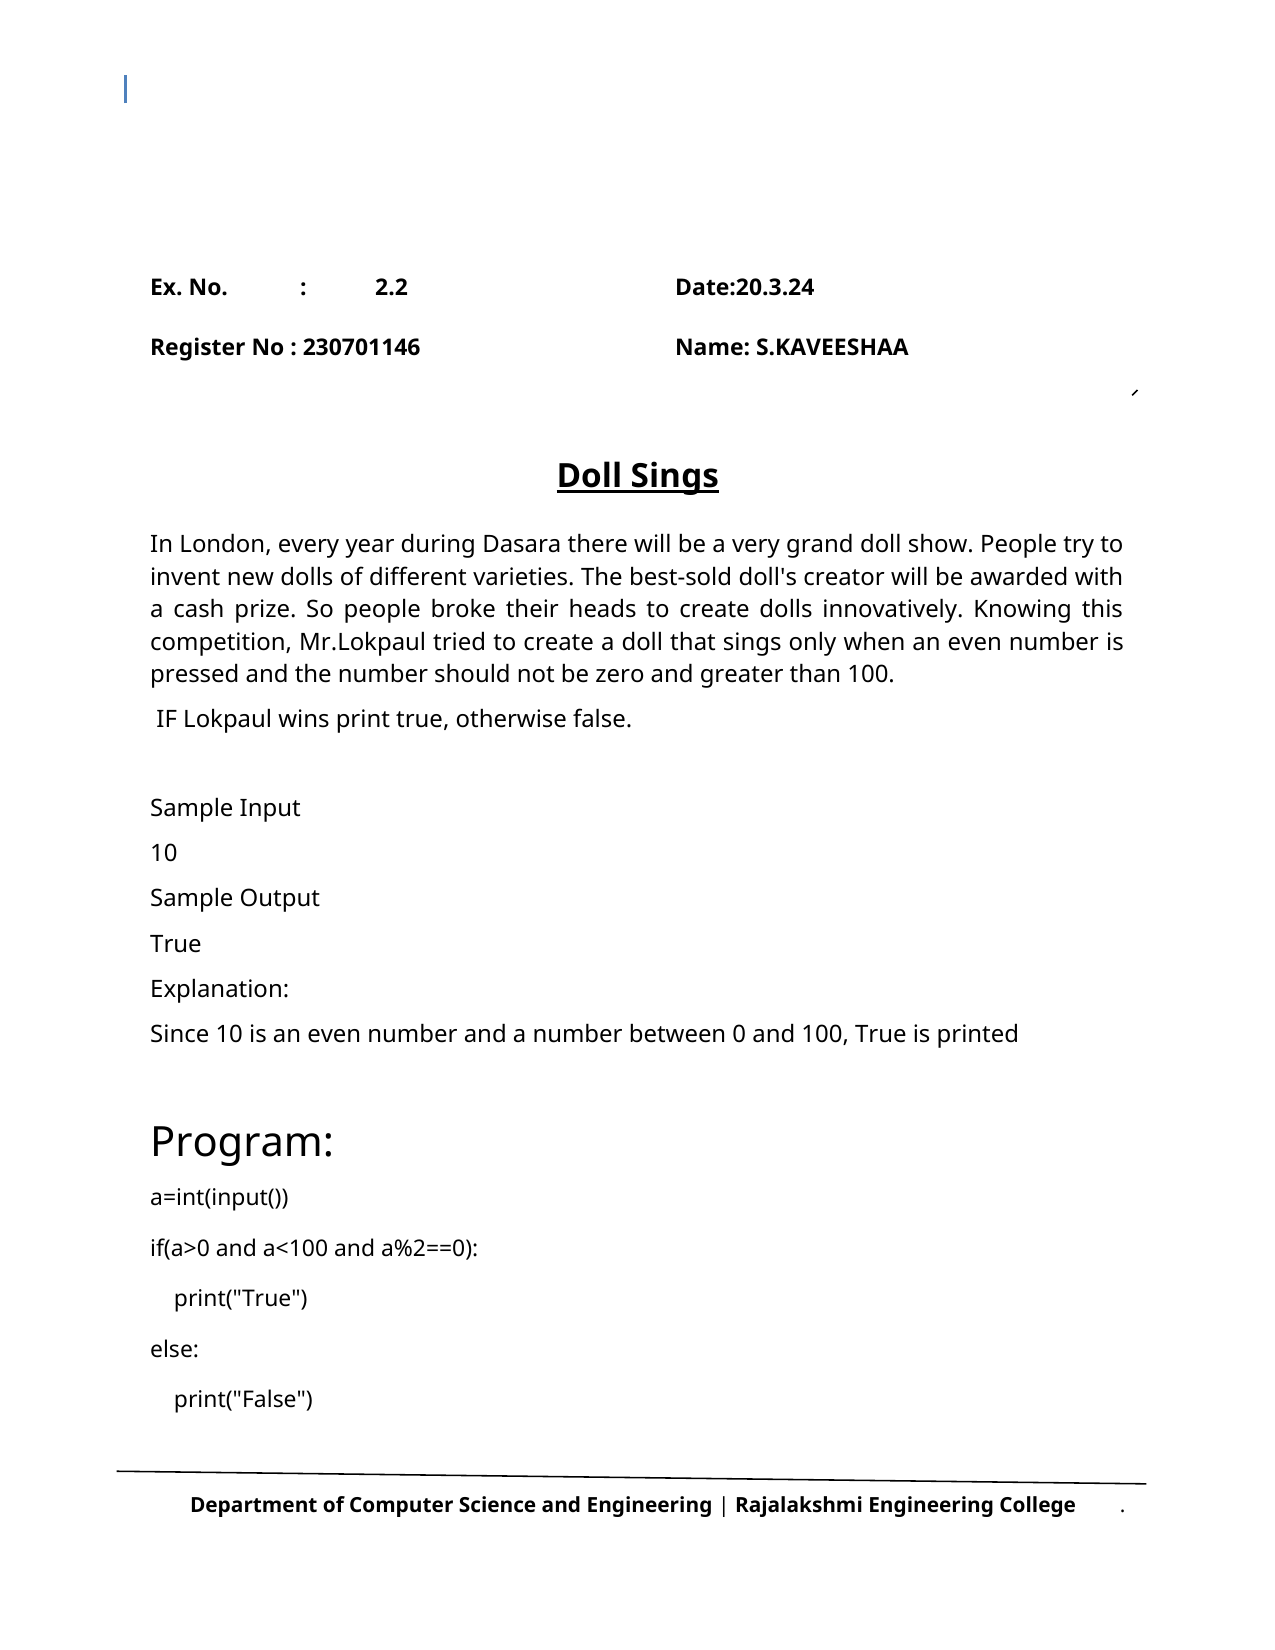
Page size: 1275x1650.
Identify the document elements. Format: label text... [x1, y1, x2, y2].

text Program: [150, 1112, 1125, 1169]
text In London, every year during Dasara there will be a very grand doll show. People try to invent new dolls of different varieties. The best-sold doll's creator will be awarded with a cash prize. So people broke their heads to create dolls innovatively. Knowing this competition, Mr.Lokpaul tried to create a doll that sings only when an even number is pressed and the number should not be zero and greater than 100. [150, 527, 1125, 690]
text Doll Sings [150, 452, 1125, 497]
text print("True") [150, 1282, 1125, 1313]
text 10 [150, 836, 1125, 869]
text if(a>0 and a<100 and a%2==0): [150, 1232, 1125, 1263]
text a=int(input()) [150, 1181, 1125, 1213]
text Ex. No. : 2.2 Date:20.3.24 [150, 271, 1125, 302]
text IF Lokpaul wins print true, otherwise false. [150, 702, 1125, 735]
text else: [150, 1333, 1125, 1364]
text Sample Input [150, 791, 1125, 824]
text True [150, 926, 1125, 959]
text Explanation: [150, 971, 1125, 1004]
text Since 10 is an even number and a number between 0 and 100, True is printed [150, 1017, 1125, 1049]
text Sample Output [150, 881, 1125, 914]
text Register No : 230701146 Name: S.KAVEESHAA [150, 331, 1125, 362]
text print("False") [150, 1383, 1125, 1414]
